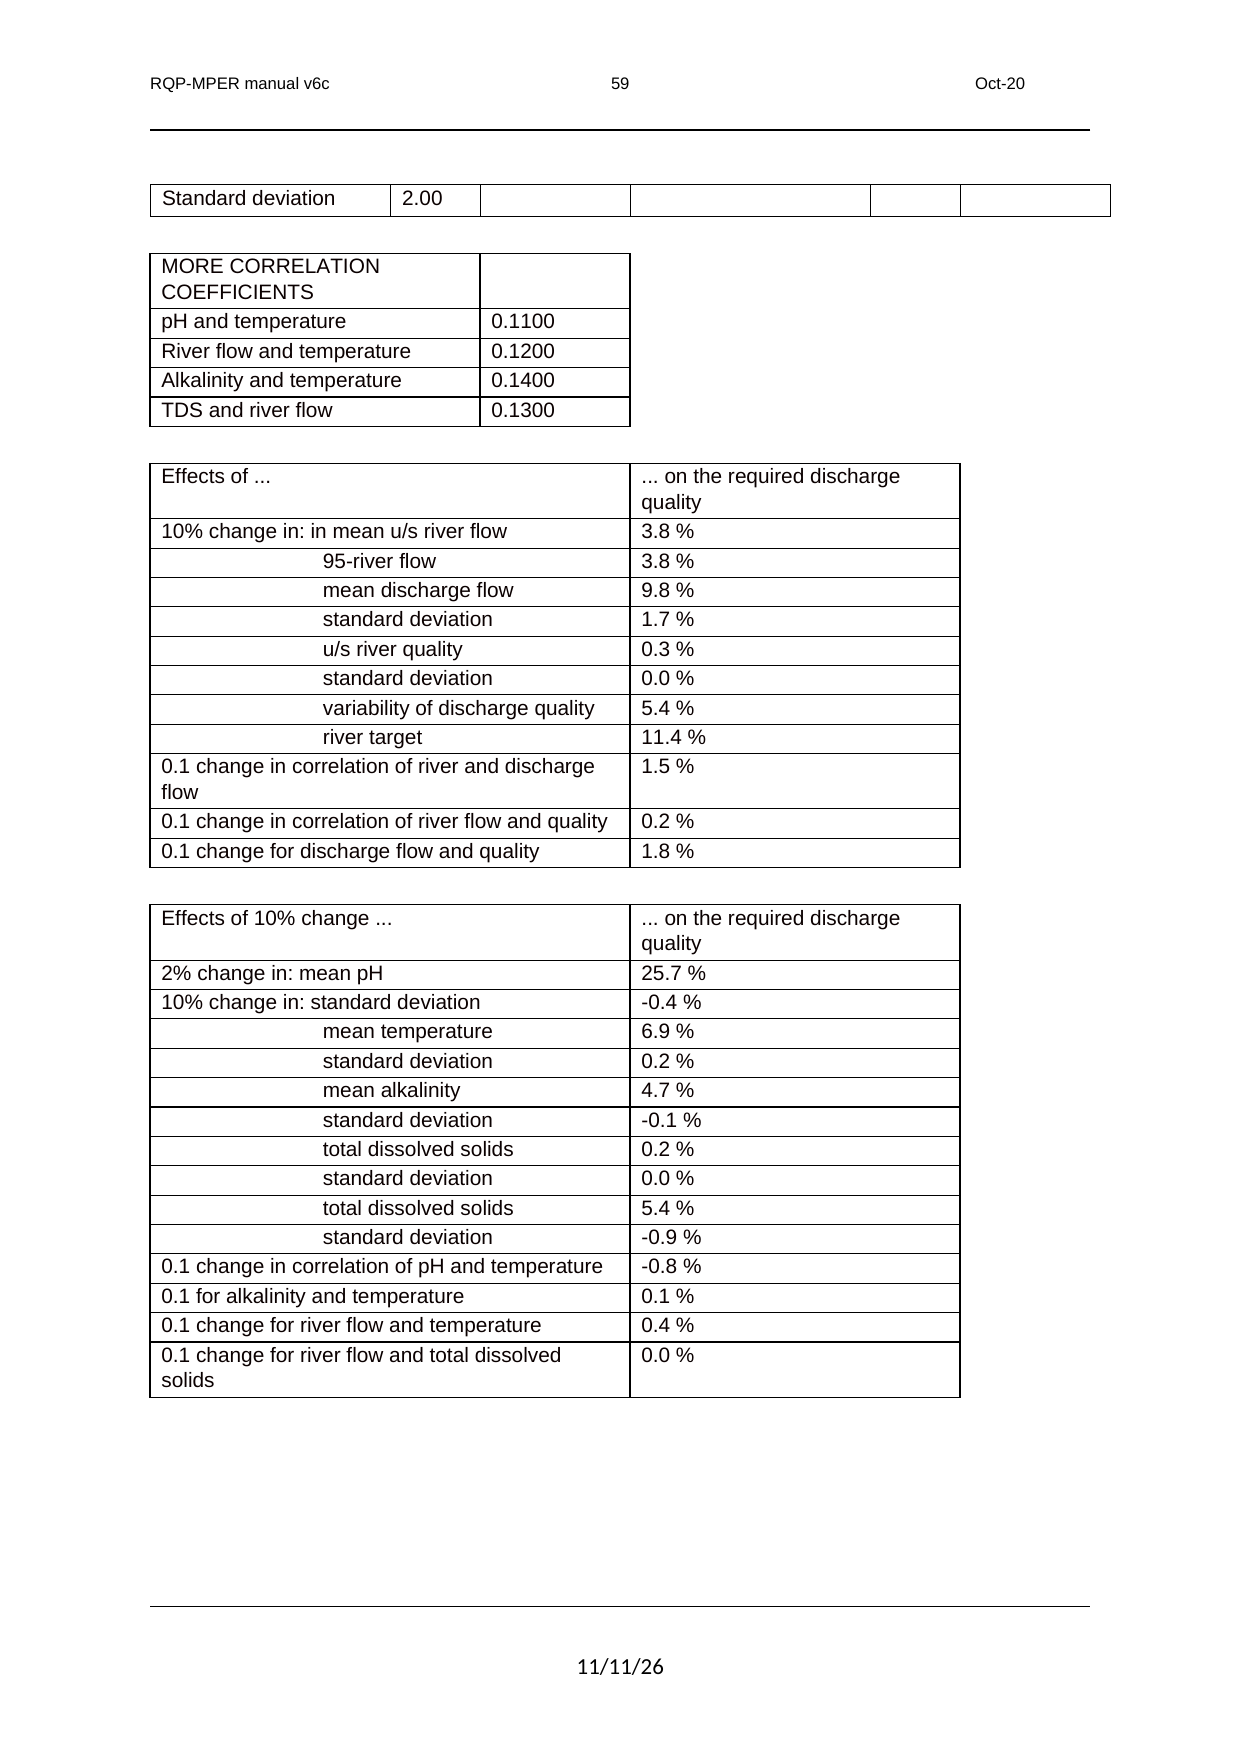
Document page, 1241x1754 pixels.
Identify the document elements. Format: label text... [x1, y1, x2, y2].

table_cell u/s river quality [151, 637, 629, 665]
table_cell 95-river flow [151, 549, 629, 577]
table_cell 6.9 % [631, 1019, 959, 1048]
table_cell River flow and temperature [151, 339, 479, 367]
table_cell 9.8 % [631, 578, 959, 606]
table_cell 0.1 change for river flow and temperature [151, 1313, 629, 1341]
table_cell standard deviation [151, 607, 629, 636]
table_cell -0.4 % [631, 990, 959, 1018]
table_cell 3.8 % [631, 549, 959, 577]
table_cell TDS and river flow [151, 398, 479, 426]
table_cell standard deviation [151, 666, 629, 694]
table_cell 1.8 % [631, 839, 959, 867]
table_cell 0.2 % [631, 1137, 959, 1165]
table_cell Alkalinity and temperature [151, 368, 479, 396]
table_cell standard deviation [151, 1166, 629, 1194]
table_cell Standard deviation [151, 185, 390, 216]
table_cell 0.1100 [481, 309, 629, 338]
table_cell 0.1 change in correlation of river flow and quality [151, 809, 629, 838]
table_cell 0.1200 [481, 339, 629, 367]
table_cell 0.0 % [631, 666, 959, 694]
table_cell 0.1400 [481, 368, 629, 396]
table_cell 0.1 for alkalinity and temperature [151, 1284, 629, 1312]
table_cell 0.2 % [631, 809, 959, 838]
table_cell total dissolved solids [151, 1137, 629, 1165]
table_cell 25.7 % [631, 961, 959, 989]
table_cell 0.1 change in correlation of river and discharge flow [151, 754, 629, 808]
table_header Effects of 10% change ... [151, 905, 629, 959]
table_cell [631, 185, 870, 216]
table_header [481, 254, 629, 308]
table_cell variability of discharge quality [151, 695, 629, 724]
table_cell mean discharge flow [151, 578, 629, 606]
table_cell 1.7 % [631, 607, 959, 636]
table_header MORE CORRELATION COEFFICIENTS [151, 254, 479, 308]
table_cell 11.4 % [631, 725, 959, 753]
table_cell 4.7 % [631, 1078, 959, 1106]
table_cell 0.0 % [631, 1343, 959, 1397]
table_cell 0.0 % [631, 1166, 959, 1194]
table_cell 0.1 change for discharge flow and quality [151, 839, 629, 867]
table_header ... on the required discharge quality [631, 464, 959, 518]
table_cell [871, 185, 960, 216]
table_cell [961, 185, 1110, 216]
table_cell 0.1 change in correlation of pH and temperature [151, 1254, 629, 1283]
table_cell 10% change in: in mean u/s river flow [151, 519, 629, 547]
table_cell 3.8 % [631, 519, 959, 547]
table_cell -0.1 % [631, 1108, 959, 1136]
table_cell 0.1300 [481, 398, 629, 426]
table_cell -0.8 % [631, 1254, 959, 1283]
table_cell 0.2 % [631, 1049, 959, 1077]
table_header Effects of ... [151, 464, 629, 518]
table_cell 10% change in: standard deviation [151, 990, 629, 1018]
table_cell 1.5 % [631, 754, 959, 808]
table_cell river target [151, 725, 629, 753]
table_cell [481, 185, 630, 216]
table_header ... on the required discharge quality [631, 905, 959, 959]
table_cell standard deviation [151, 1049, 629, 1077]
table_cell mean alkalinity [151, 1078, 629, 1106]
table_cell 2.00 [391, 185, 480, 216]
table_cell 2% change in: mean pH [151, 961, 629, 989]
table_cell 0.1 % [631, 1284, 959, 1312]
table_cell pH and temperature [151, 309, 479, 338]
table_cell total dissolved solids [151, 1196, 629, 1224]
table_cell 5.4 % [631, 695, 959, 724]
table_cell 5.4 % [631, 1196, 959, 1224]
table_cell 0.3 % [631, 637, 959, 665]
table_cell mean temperature [151, 1019, 629, 1048]
table_cell standard deviation [151, 1108, 629, 1136]
table_cell 0.4 % [631, 1313, 959, 1341]
table_cell standard deviation [151, 1225, 629, 1253]
table_cell 0.1 change for river flow and total dissolved solids [151, 1343, 629, 1397]
table_cell -0.9 % [631, 1225, 959, 1253]
